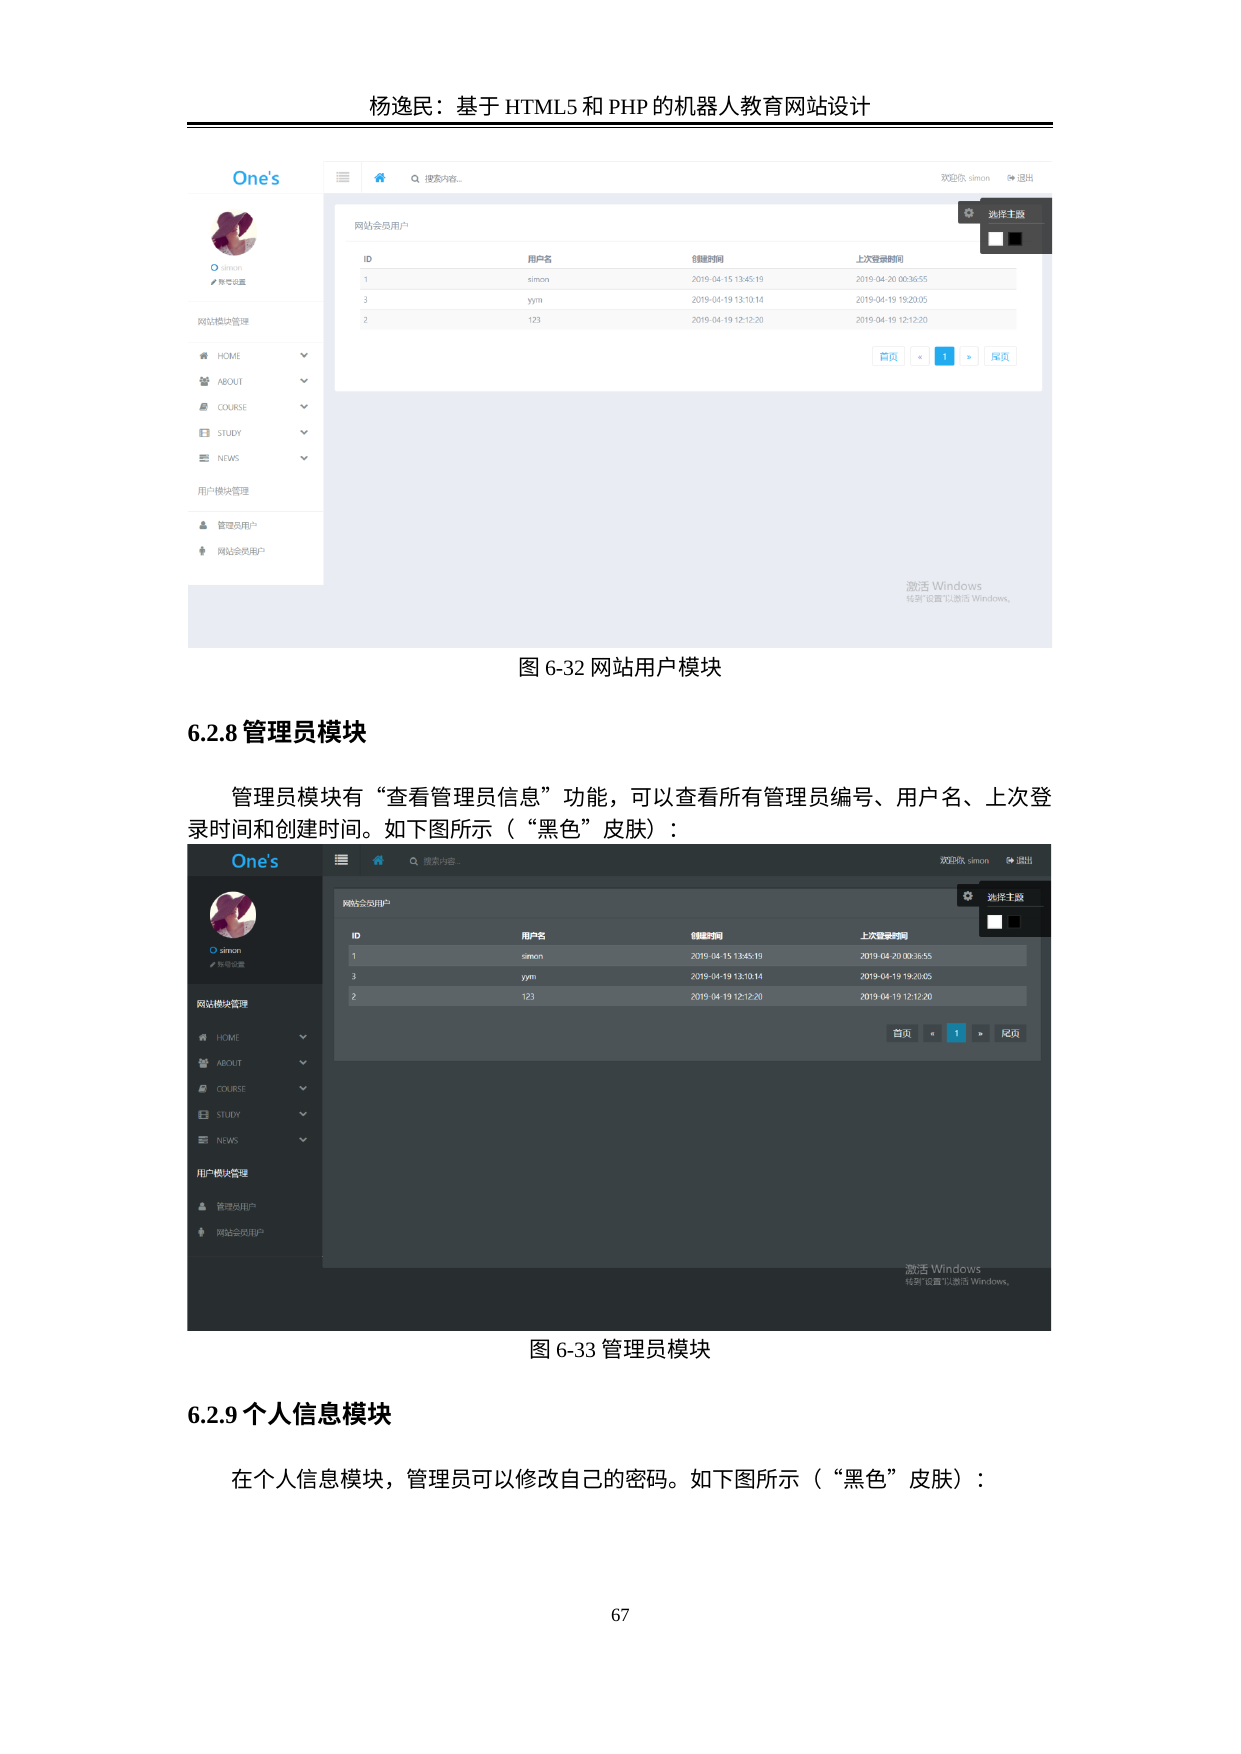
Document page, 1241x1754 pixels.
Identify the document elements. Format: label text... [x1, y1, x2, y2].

picture [188, 161, 1053, 648]
picture [187, 844, 1052, 1331]
text 在个人信息模块，管理员可以修改自己的密码。如下图所示（“黑色”皮肤）： [187, 1462, 1053, 1494]
text 管理员模块有“查看管理员信息”功能，可以查看所有管理员编号、用户名、上次登录时间和创建时间。如下图所示（“黑色”皮肤）： [187, 779, 1053, 844]
text 图6-33 管理员模块 [187, 1332, 1053, 1364]
text 图6-32 网站用户模块 [187, 649, 1053, 682]
